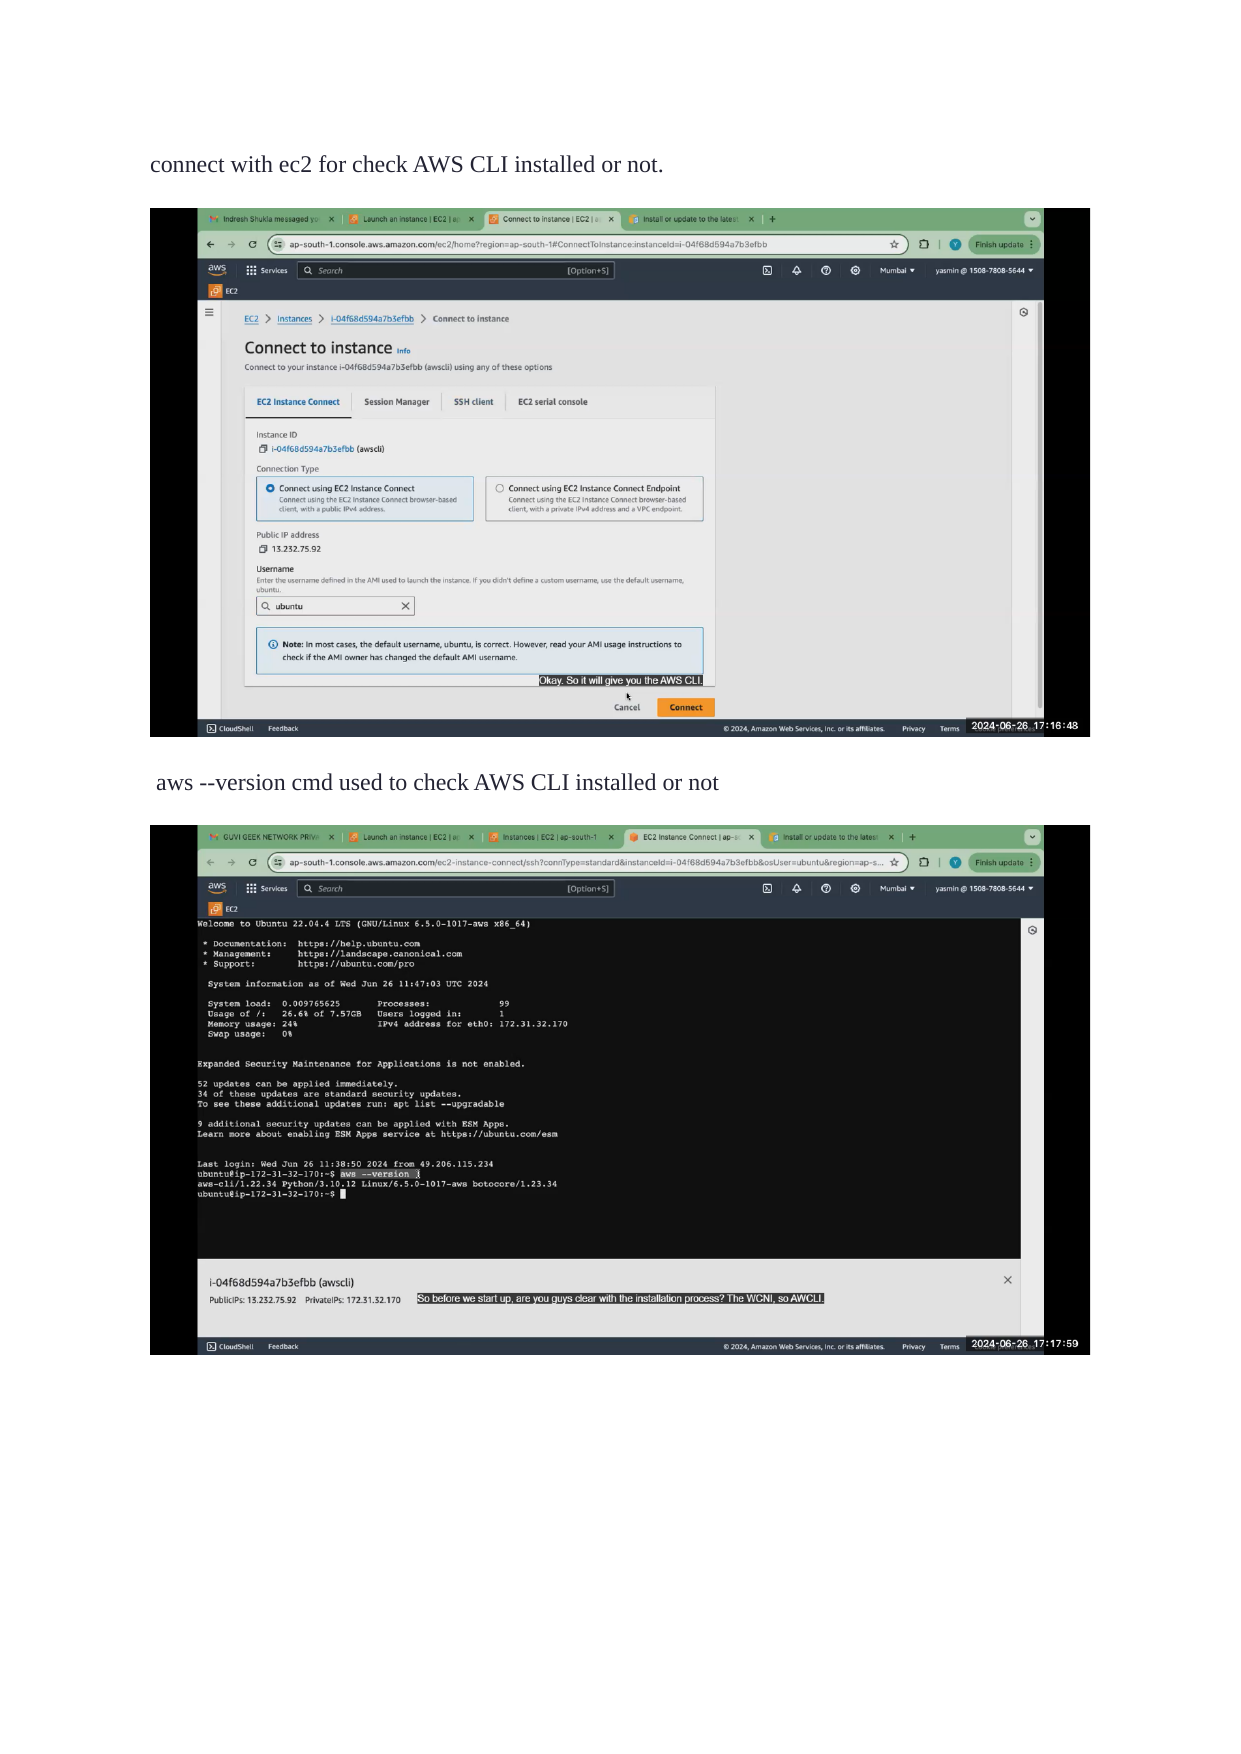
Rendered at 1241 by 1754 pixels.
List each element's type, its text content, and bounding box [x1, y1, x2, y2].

picture [150, 208, 1091, 737]
text aws --version cmd used to check AWS CLI installed or not [150, 767, 1090, 795]
text connect with ec2 for check AWS CLI installed or not. [150, 150, 1090, 178]
picture [150, 825, 1091, 1355]
